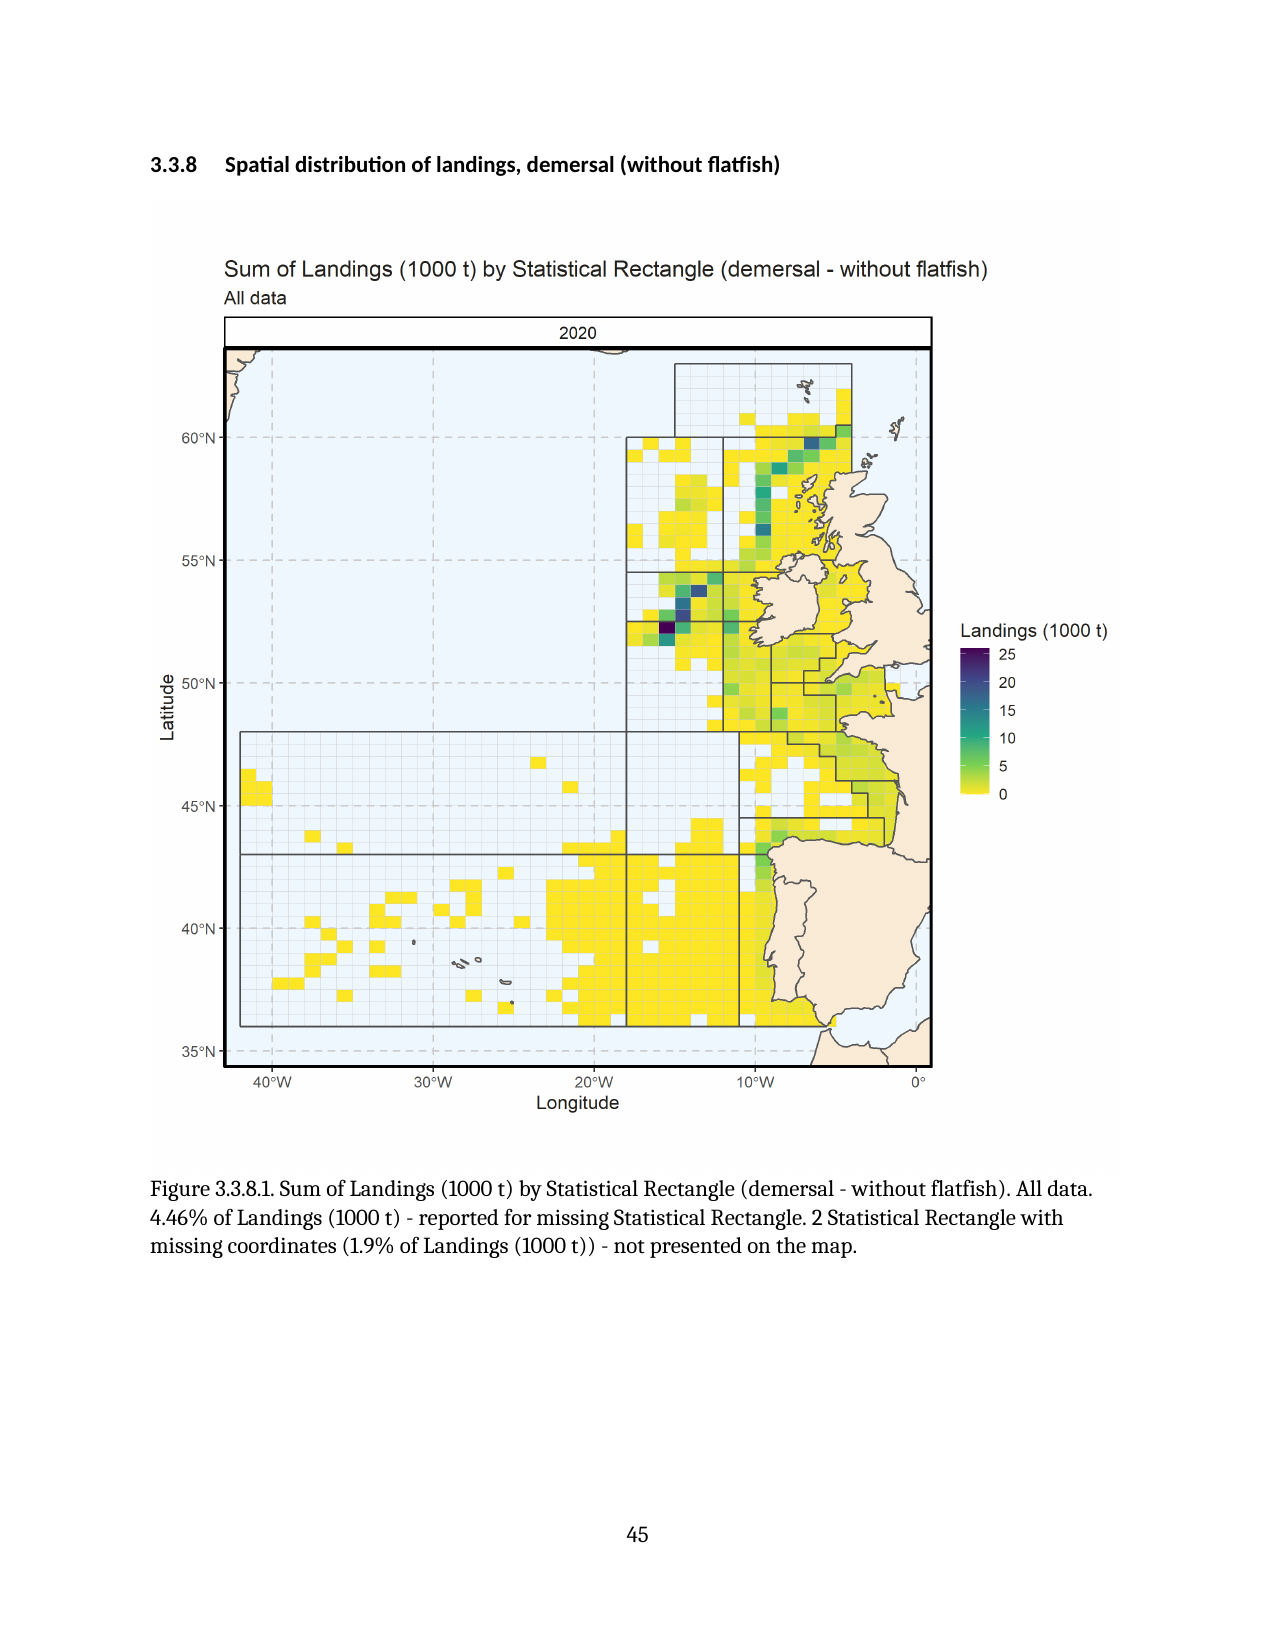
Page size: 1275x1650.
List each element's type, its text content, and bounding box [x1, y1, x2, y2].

picture [150, 198, 1125, 1174]
subtitle Spatial distribution of landings, demersal (without flatfish) [150, 150, 1125, 178]
text Figure 3.3.8.1. Sum of Landings (1000 t) by Statistical Rectangle (demersal - without flatfish). All data. 4.46% of Landings (1000 t) - reported for missing Statistical Rectangle. 2 Statistical Rectangle with missing coordinates (1.9% of Landings (1000 t)) - not presented on the map. [150, 1174, 1125, 1259]
